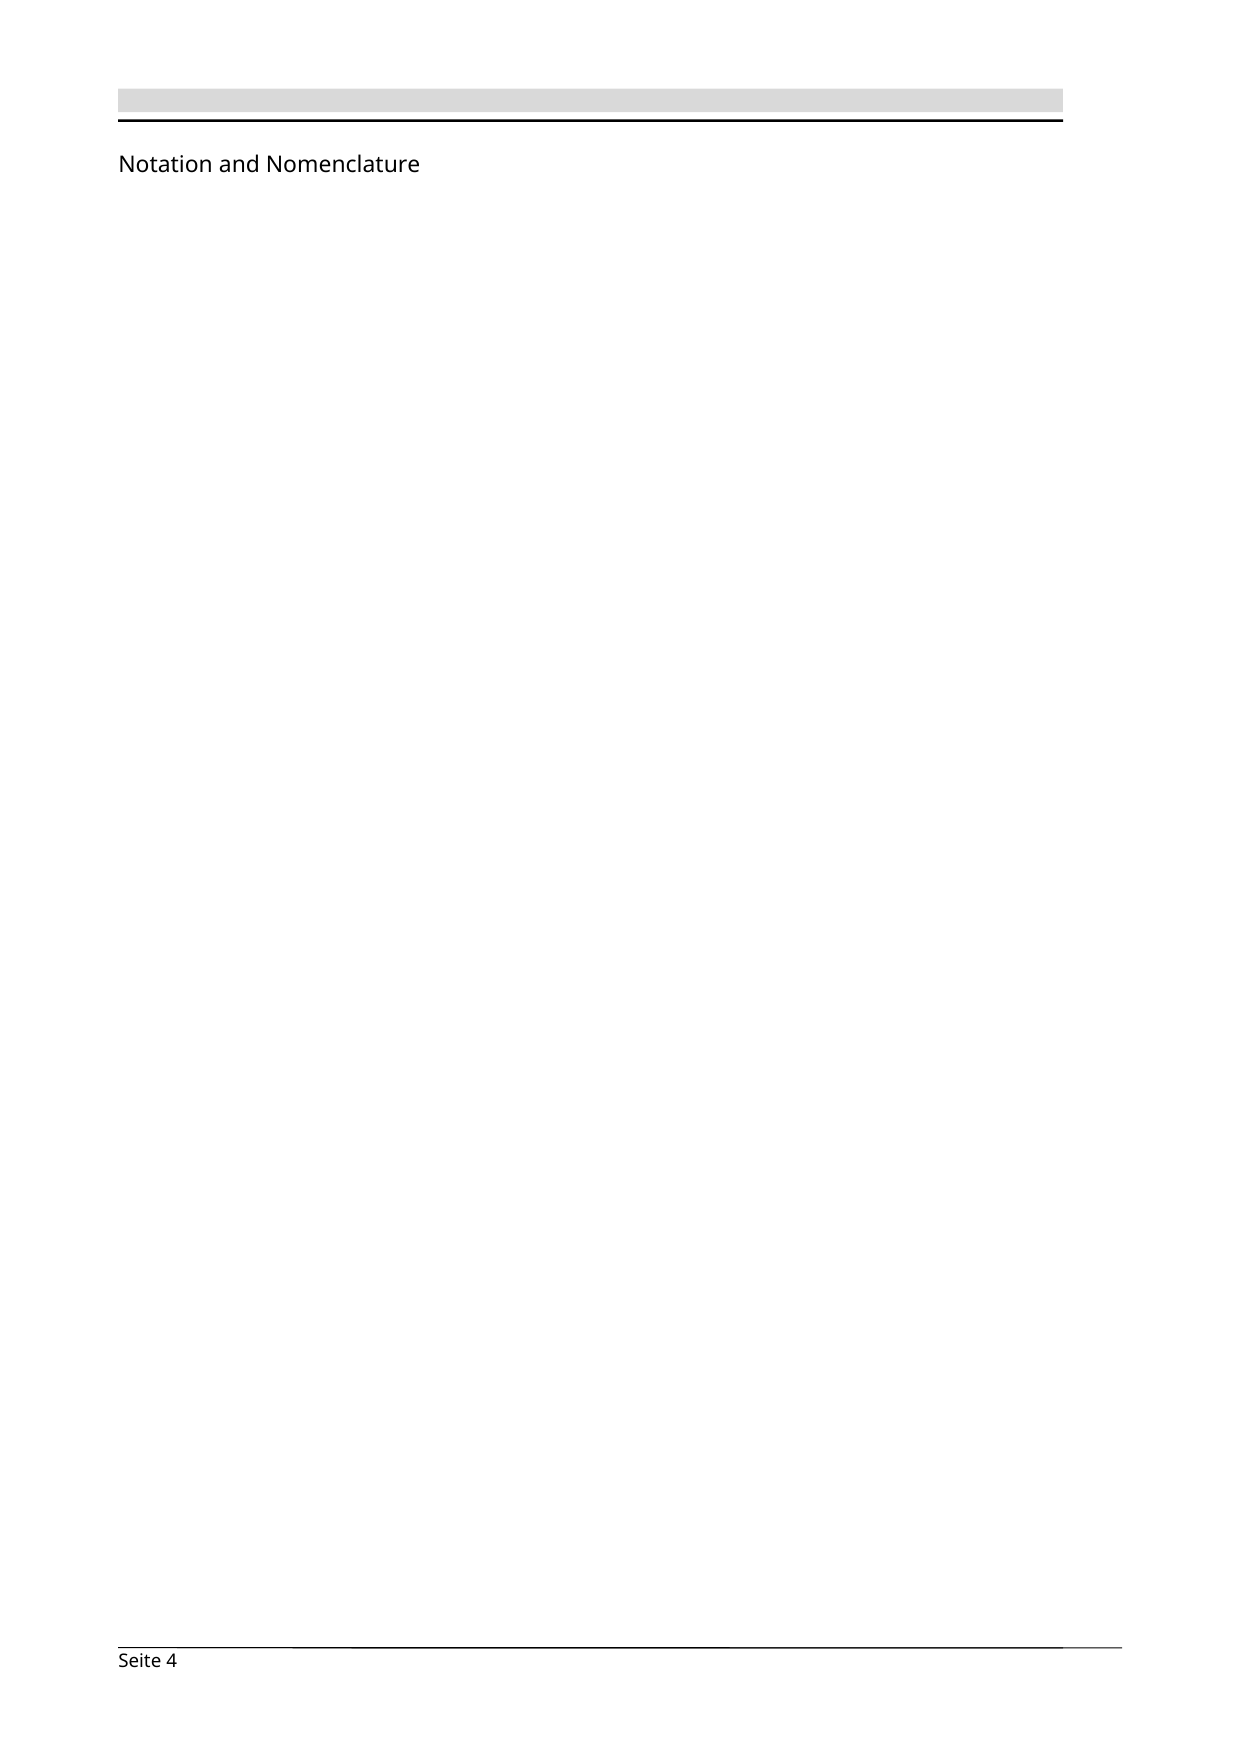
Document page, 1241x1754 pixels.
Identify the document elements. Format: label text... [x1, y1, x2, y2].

text Notation and Nomenclature [118, 148, 1063, 179]
